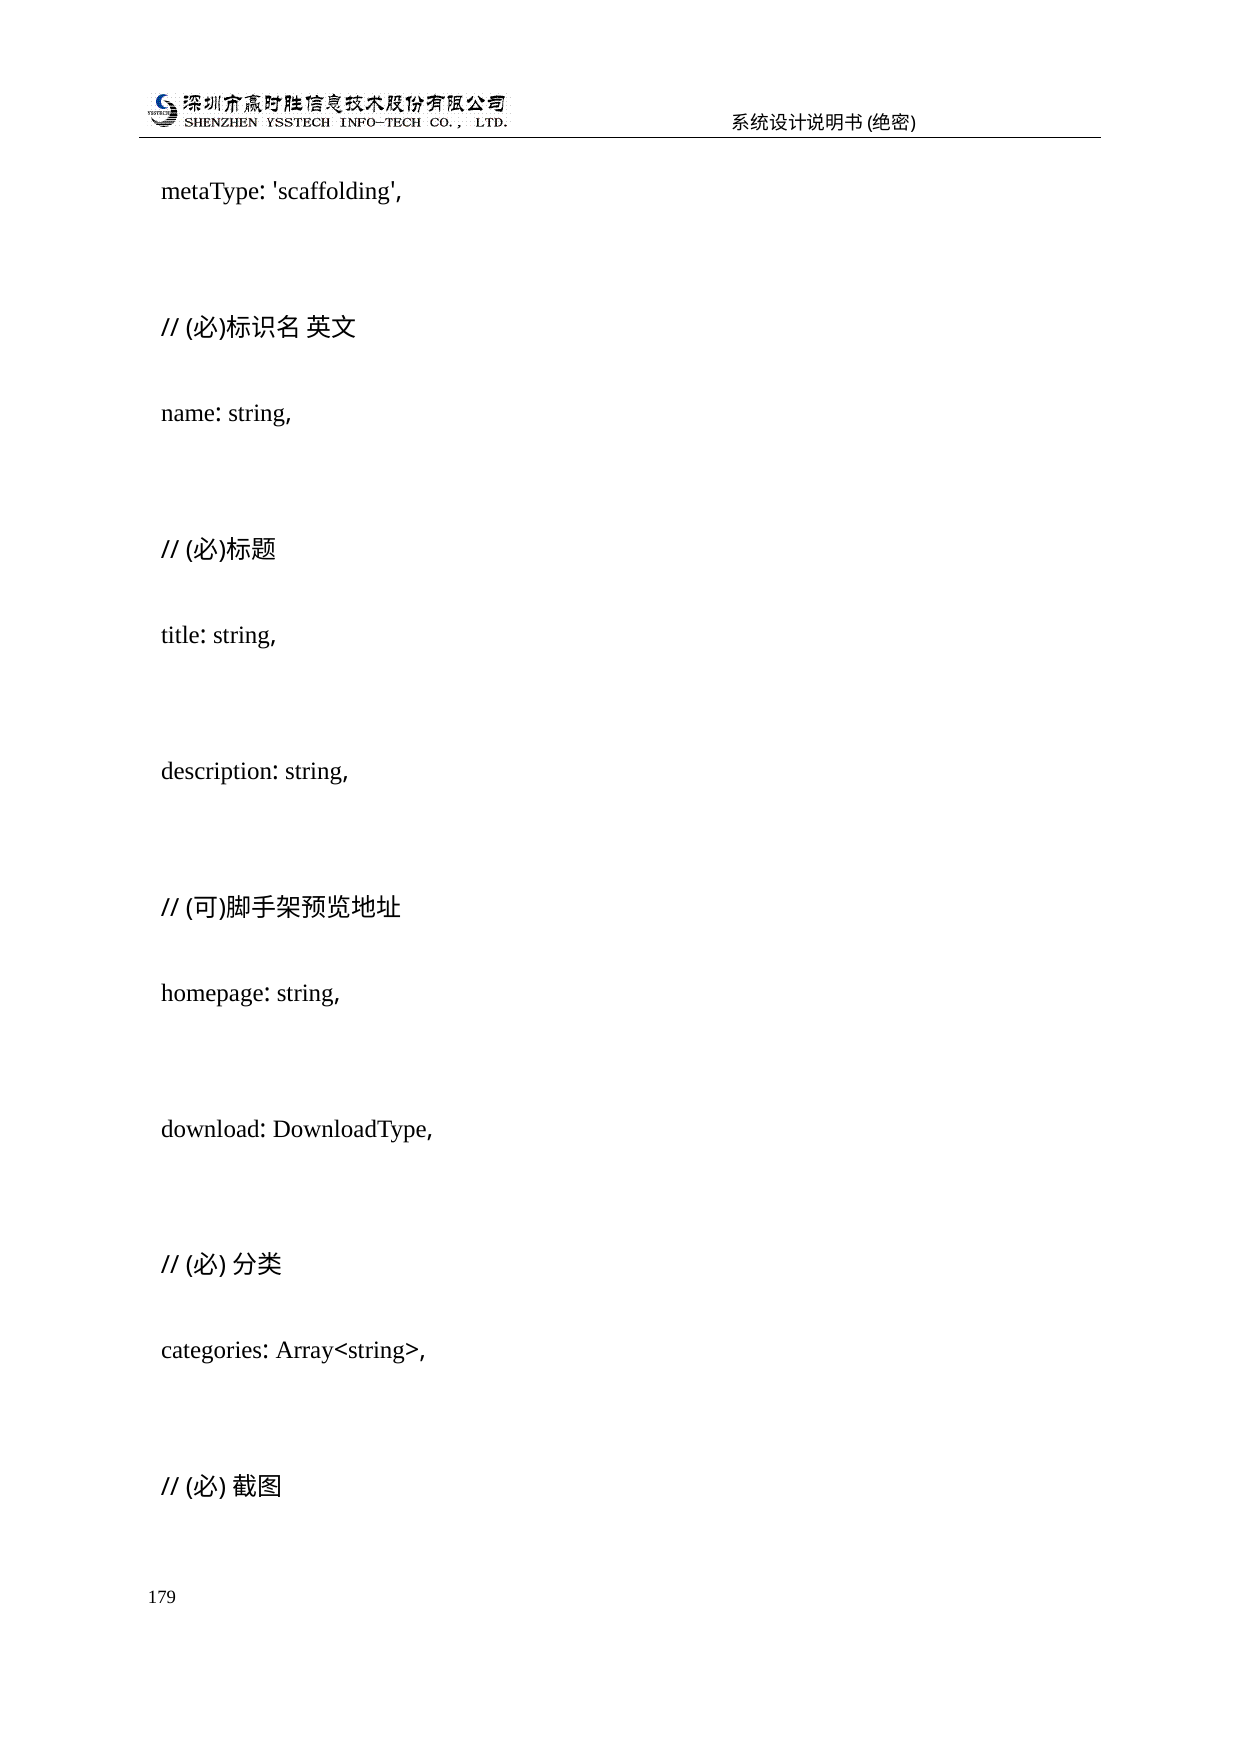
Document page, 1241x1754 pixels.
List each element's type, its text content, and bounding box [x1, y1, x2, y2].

text description: string, [148, 736, 1092, 803]
text name: string, [148, 378, 1092, 446]
text // (必)标识名 英文 [148, 292, 1092, 360]
text // (必)标题 [148, 514, 1092, 582]
text metaType: 'scaffolding', [148, 156, 1092, 224]
text // (可)脚手架预览地址 [148, 871, 1092, 939]
text categories: Array<string>, [148, 1315, 1092, 1383]
text // (必) 截图 [148, 1451, 1092, 1519]
text download: DownloadType, [148, 1093, 1092, 1161]
text homepage: string, [148, 957, 1092, 1025]
text title: string, [148, 600, 1092, 668]
text // (必) 分类 [148, 1229, 1092, 1297]
picture [147, 90, 512, 129]
